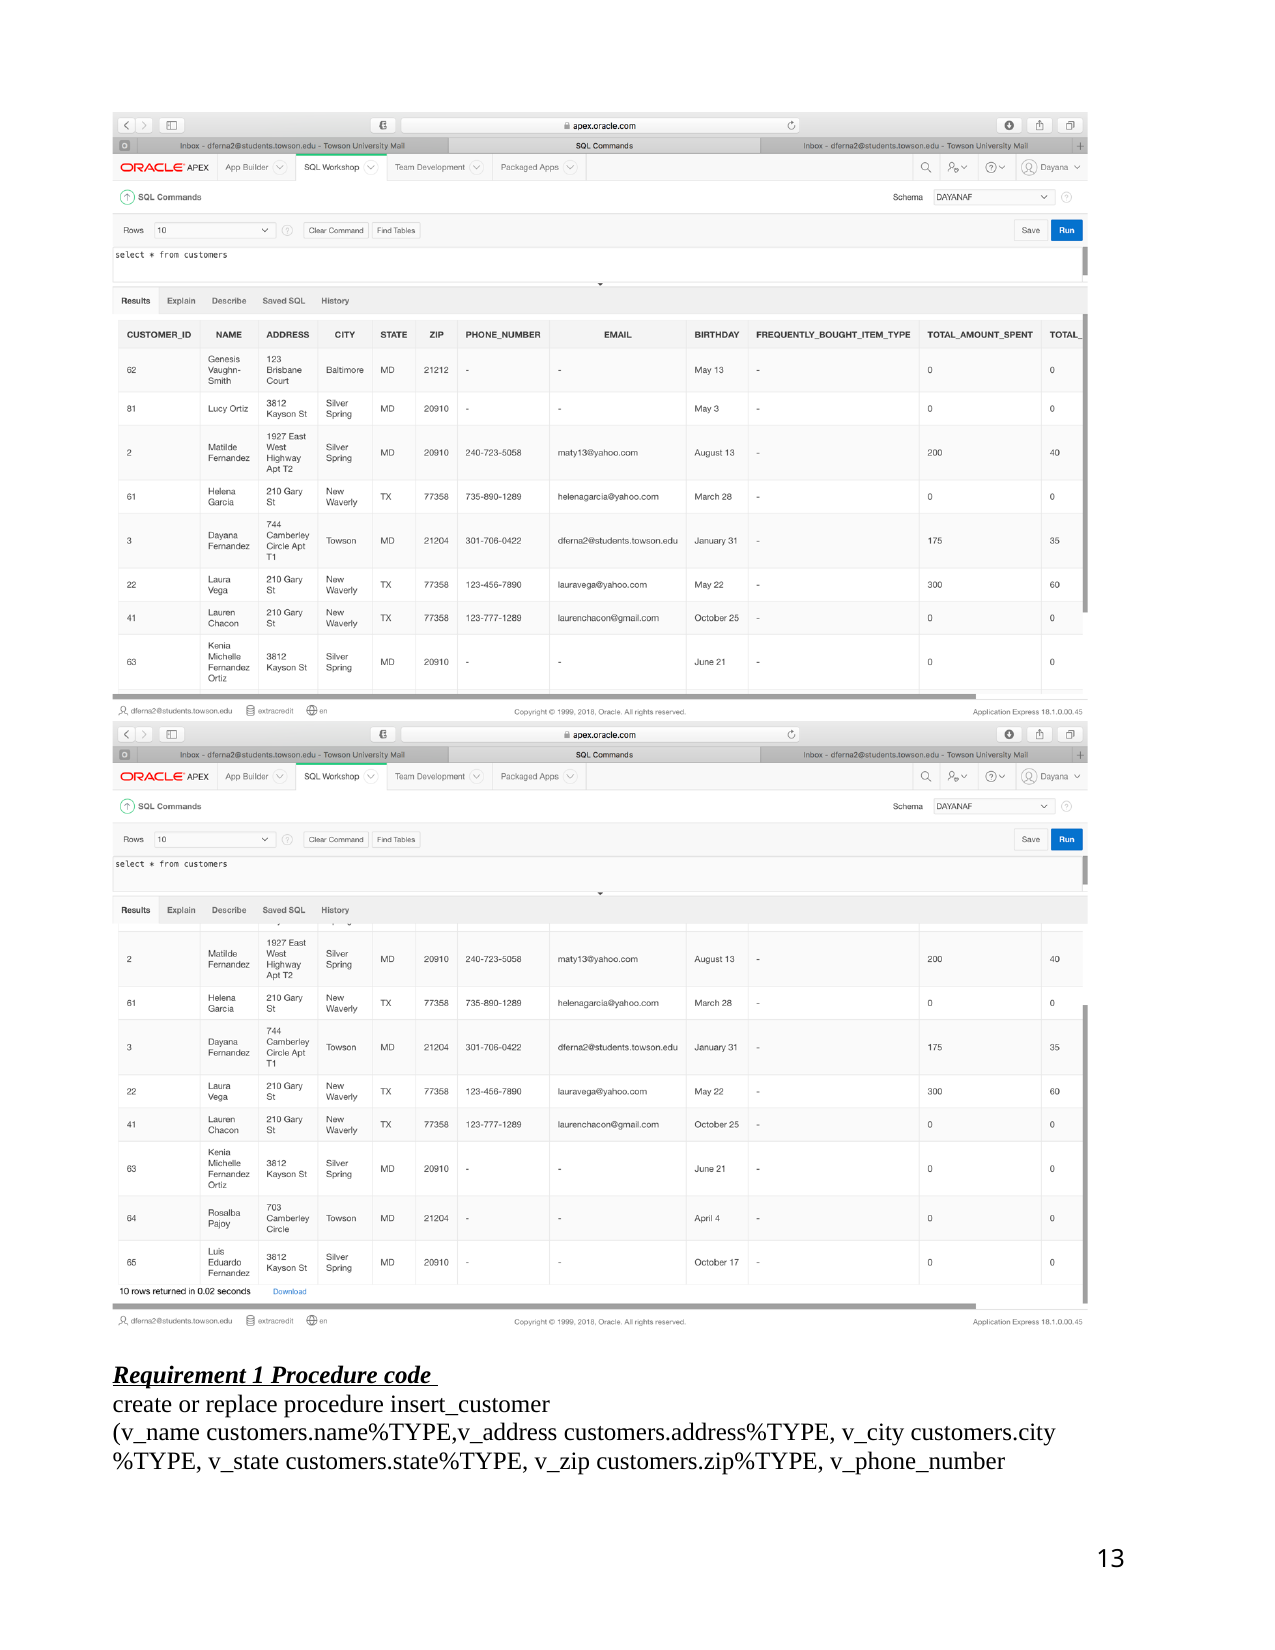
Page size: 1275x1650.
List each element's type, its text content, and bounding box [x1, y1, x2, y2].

picture [112, 112, 1088, 1332]
text create or replace procedure insert_customer [112, 1389, 1125, 1417]
text Requirement 1 Procedure code [112, 1360, 1125, 1389]
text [112, 1417, 1125, 1475]
